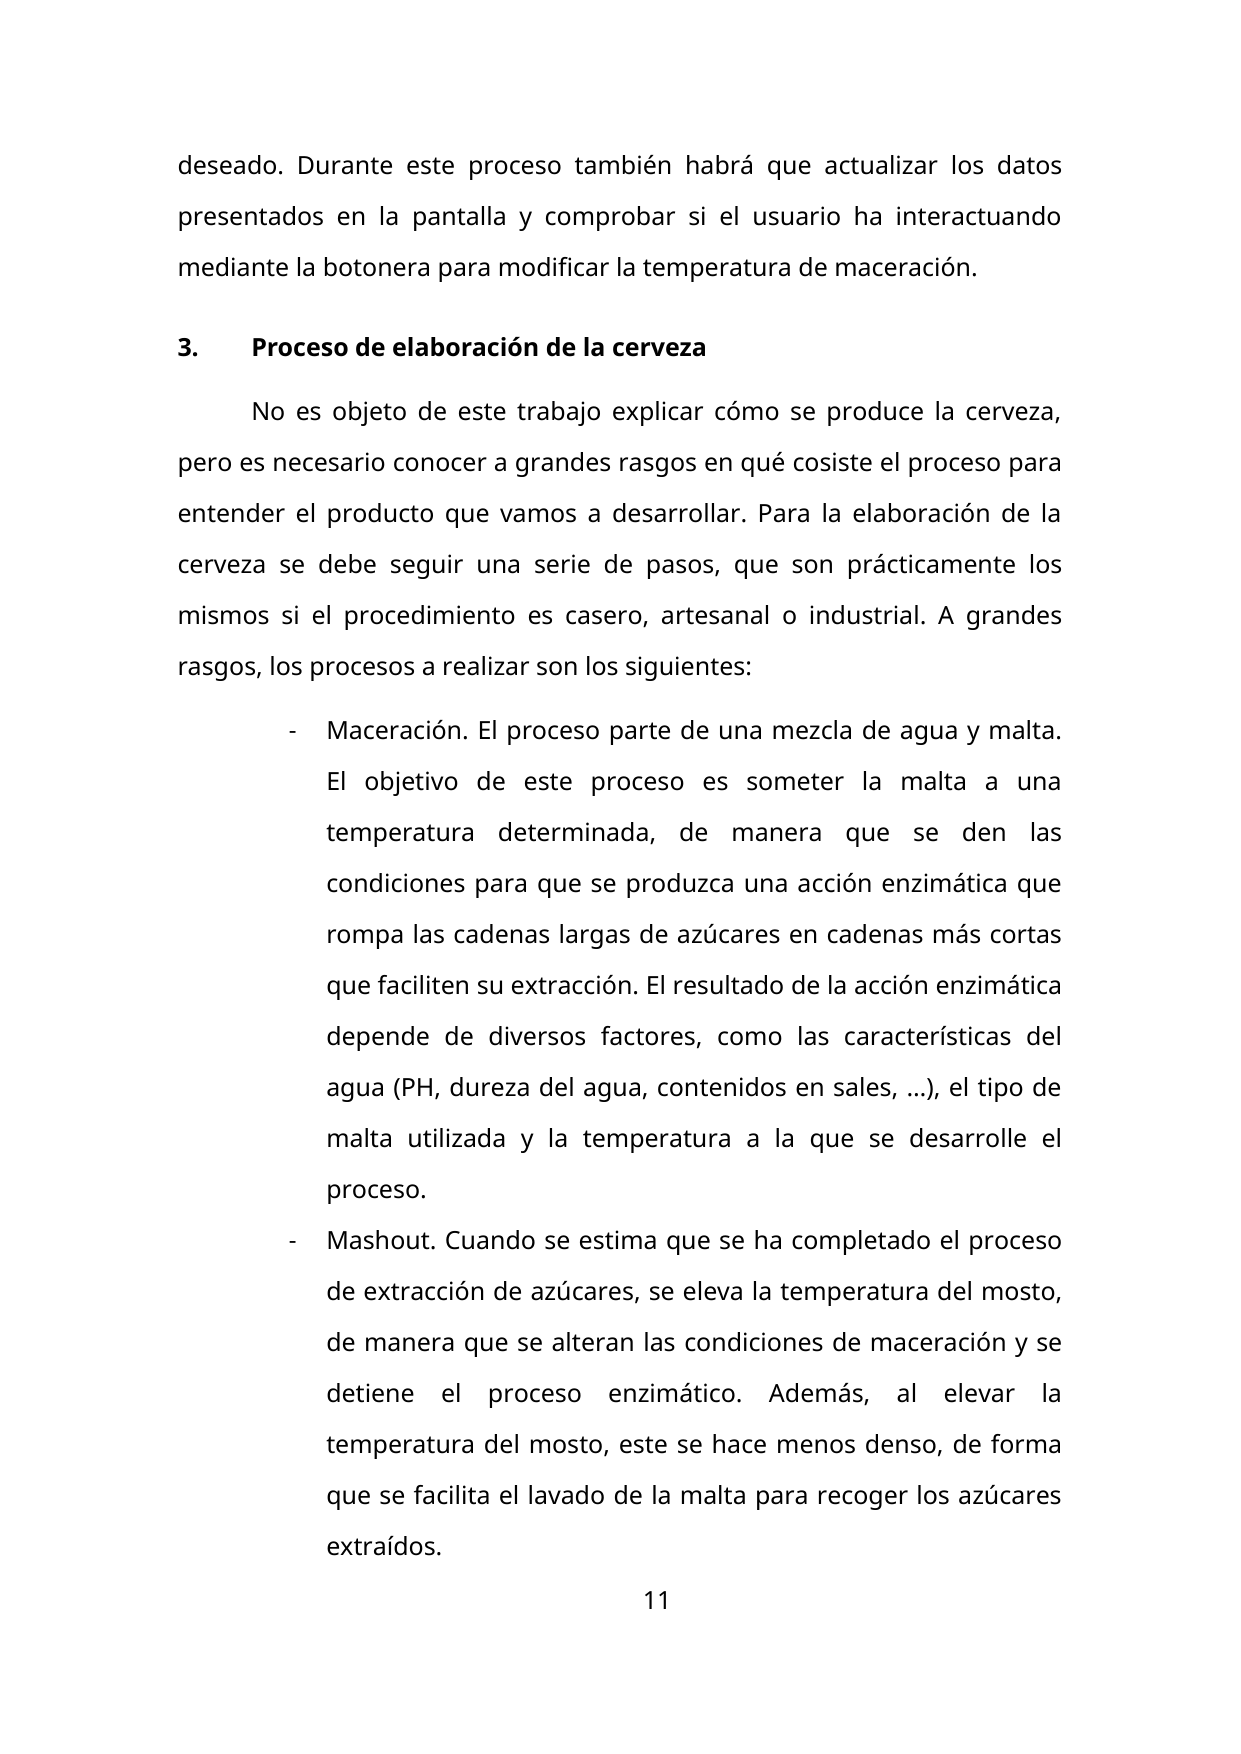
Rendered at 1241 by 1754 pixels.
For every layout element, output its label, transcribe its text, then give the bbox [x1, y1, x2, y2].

list Mashout. Cuando se estima que se ha completado el proceso de extracción de azúcares, se eleva la temperatura del mosto, de manera que se alteran las condiciones de maceración y se detiene el proceso enzimático. Además, al elevar la temperatura del mosto, este se hace menos denso, de forma que se facilita el lavado de la malta para recoger los azúcares extraídos. [288, 1223, 1063, 1563]
list Maceración. El proceso parte de una mezcla de agua y malta. El objetivo de este proceso es someter la malta a una temperatura determinada, de manera que se den las condiciones para que se produzca una acción enzimática que rompa las cadenas largas de azúcares en cadenas más cortas que faciliten su extracción. El resultado de la acción enzimática depende de diversos factores, como las características del agua (PH, dureza del agua, contenidos en sales, …), el tipo de malta utilizada y la temperatura a la que se desarrolle el proceso. [288, 712, 1063, 1206]
text No es objeto de este trabajo explicar cómo se produce la cerveza, pero es necesario conocer a grandes rasgos en qué cosiste el proceso para entender el producto que vamos a desarrollar. Para la elaboración de la cerveza se debe seguir una serie de pasos, que son prácticamente los mismos si el procedimiento es casero, artesanal o industrial. A grandes rasgos, los procesos a realizar son los siguientes: [177, 393, 1063, 683]
subtitle Proceso de elaboración de la cerveza [177, 330, 1063, 364]
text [177, 148, 1063, 284]
